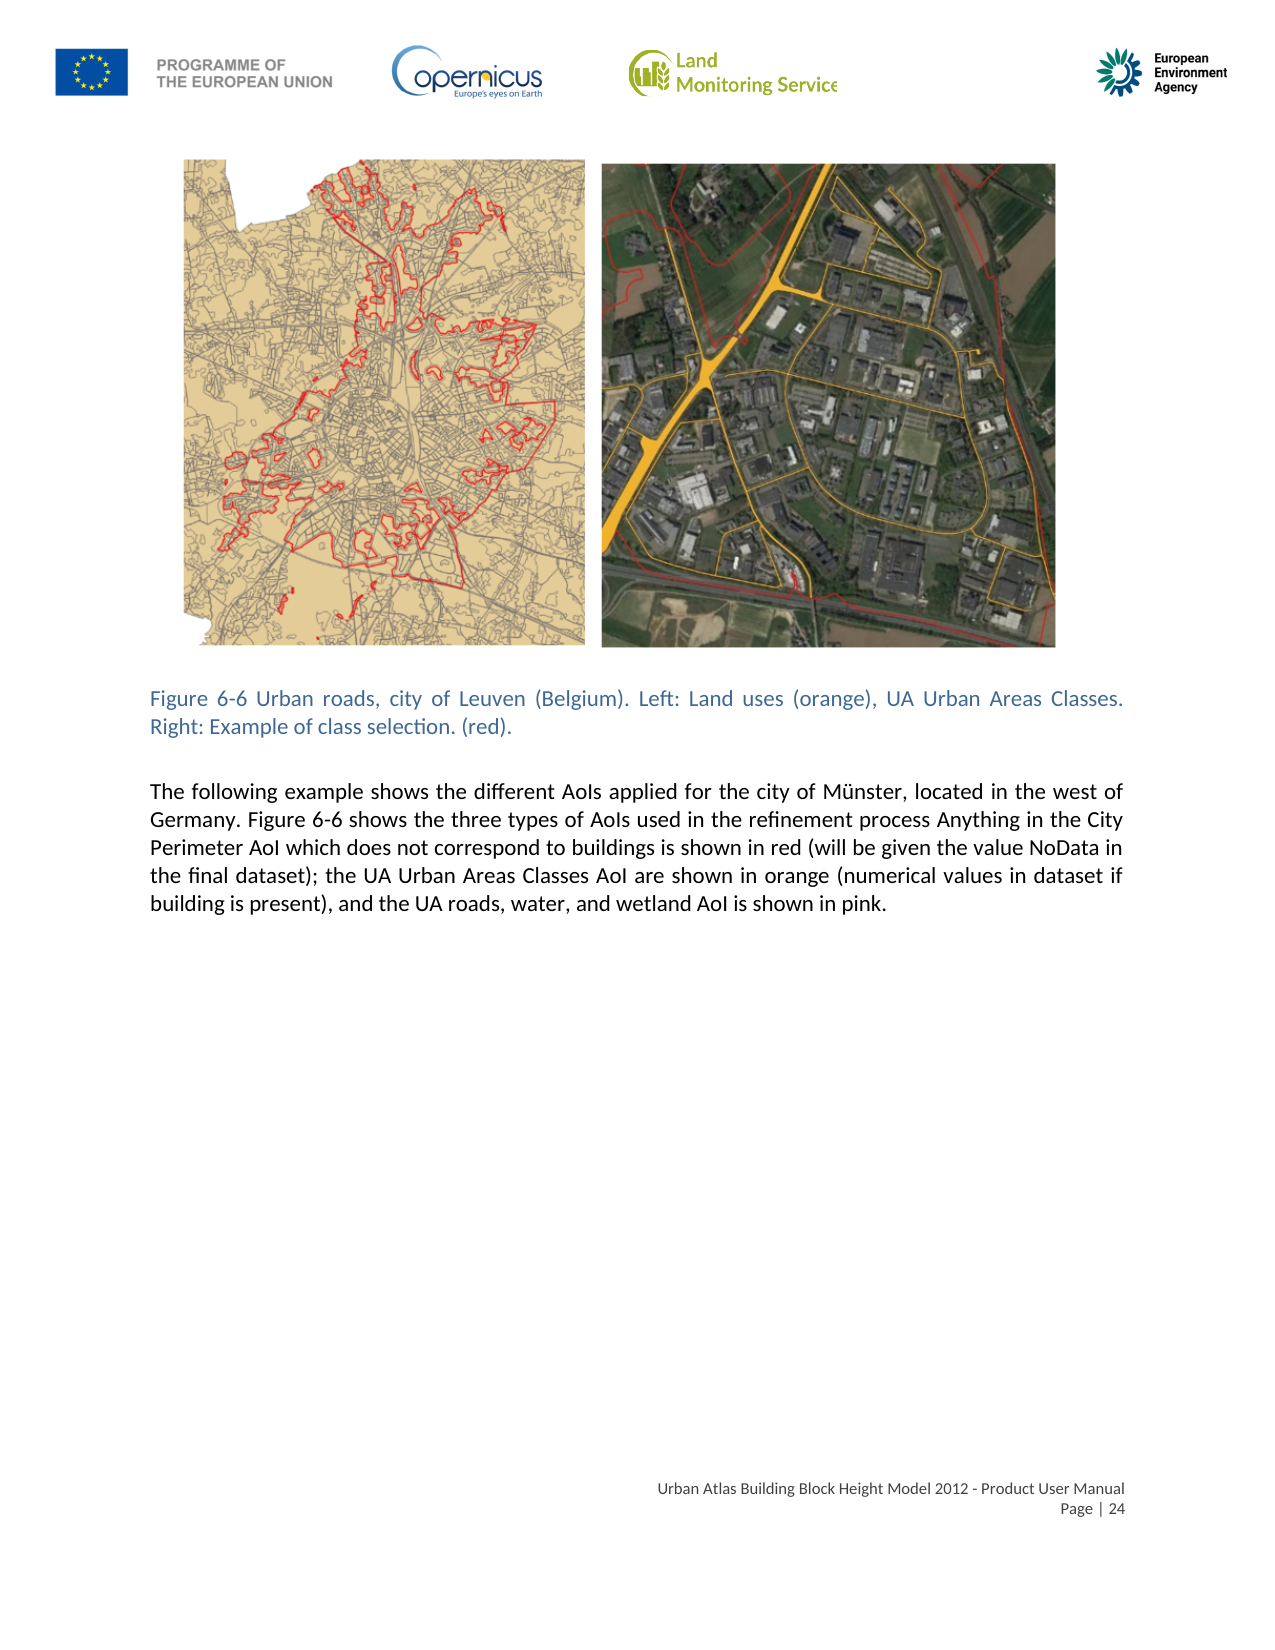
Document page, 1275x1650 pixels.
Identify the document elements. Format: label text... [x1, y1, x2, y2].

picture [29, 21, 351, 124]
picture [168, 150, 1067, 659]
picture [1094, 46, 1228, 97]
picture [371, 15, 560, 130]
text Figure 6‑6 Urban roads, city of Leuven (Belgium). Left: Land uses (orange), UA Urban Areas Classes. Right: Example of class selection. (red). [150, 684, 1125, 740]
text The following example shows the different AoIs applied for the city of Münster, located in the west of Germany. Figure 6‑6 shows the three types of AoIs used in the refinement process Anything in the City Perimeter AoI which does not correspond to buildings is shown in red (will be given the value NoData in the final dataset); the UA Urban Areas Classes AoI are shown in orange (numerical values in dataset if building is present), and the UA roads, water, and wetland AoI is shown in pink. [150, 777, 1125, 917]
picture [628, 50, 837, 97]
